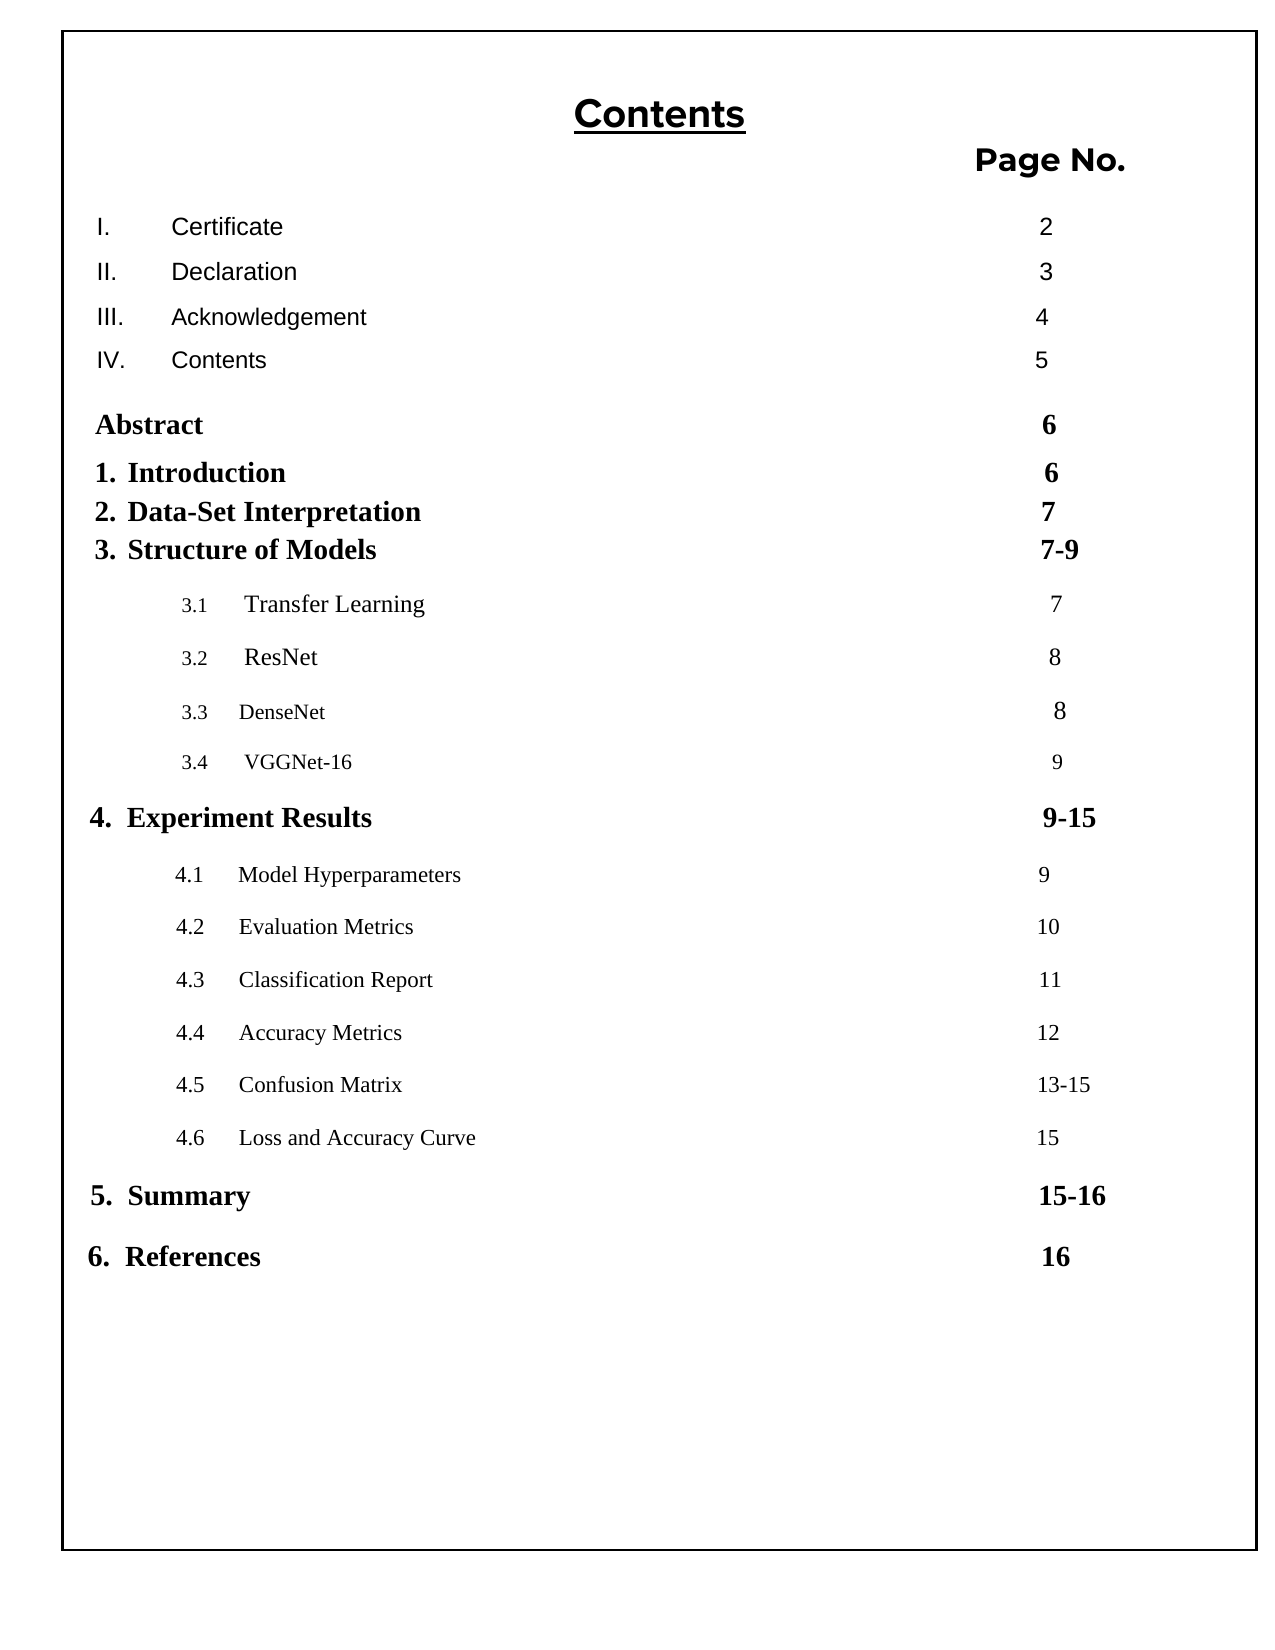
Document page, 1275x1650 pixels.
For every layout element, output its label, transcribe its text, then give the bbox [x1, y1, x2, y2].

table_cell Contents Page No. Certificate 2 Declaration 3 Acknowledgement 4 Contents 5 Abstract 6 Introduction 6 Data-Set Interpretation 7 Structure of Models 7-9 Transfer Learning 7 ResNet 8 DenseNet 8 VGGNet-16 9 4. Experiment Results 9-15 4.1 Model Hyperparameters 9 4.2 Evaluation Metrics 10 4.3 Classification Report 11 4.4 Accuracy Metrics 12 4.5 Confusion Matrix 13-15 4.6 Loss and Accuracy Curve 15 5. Summary 15-16 6. References 16 [64, 32, 1255, 1549]
